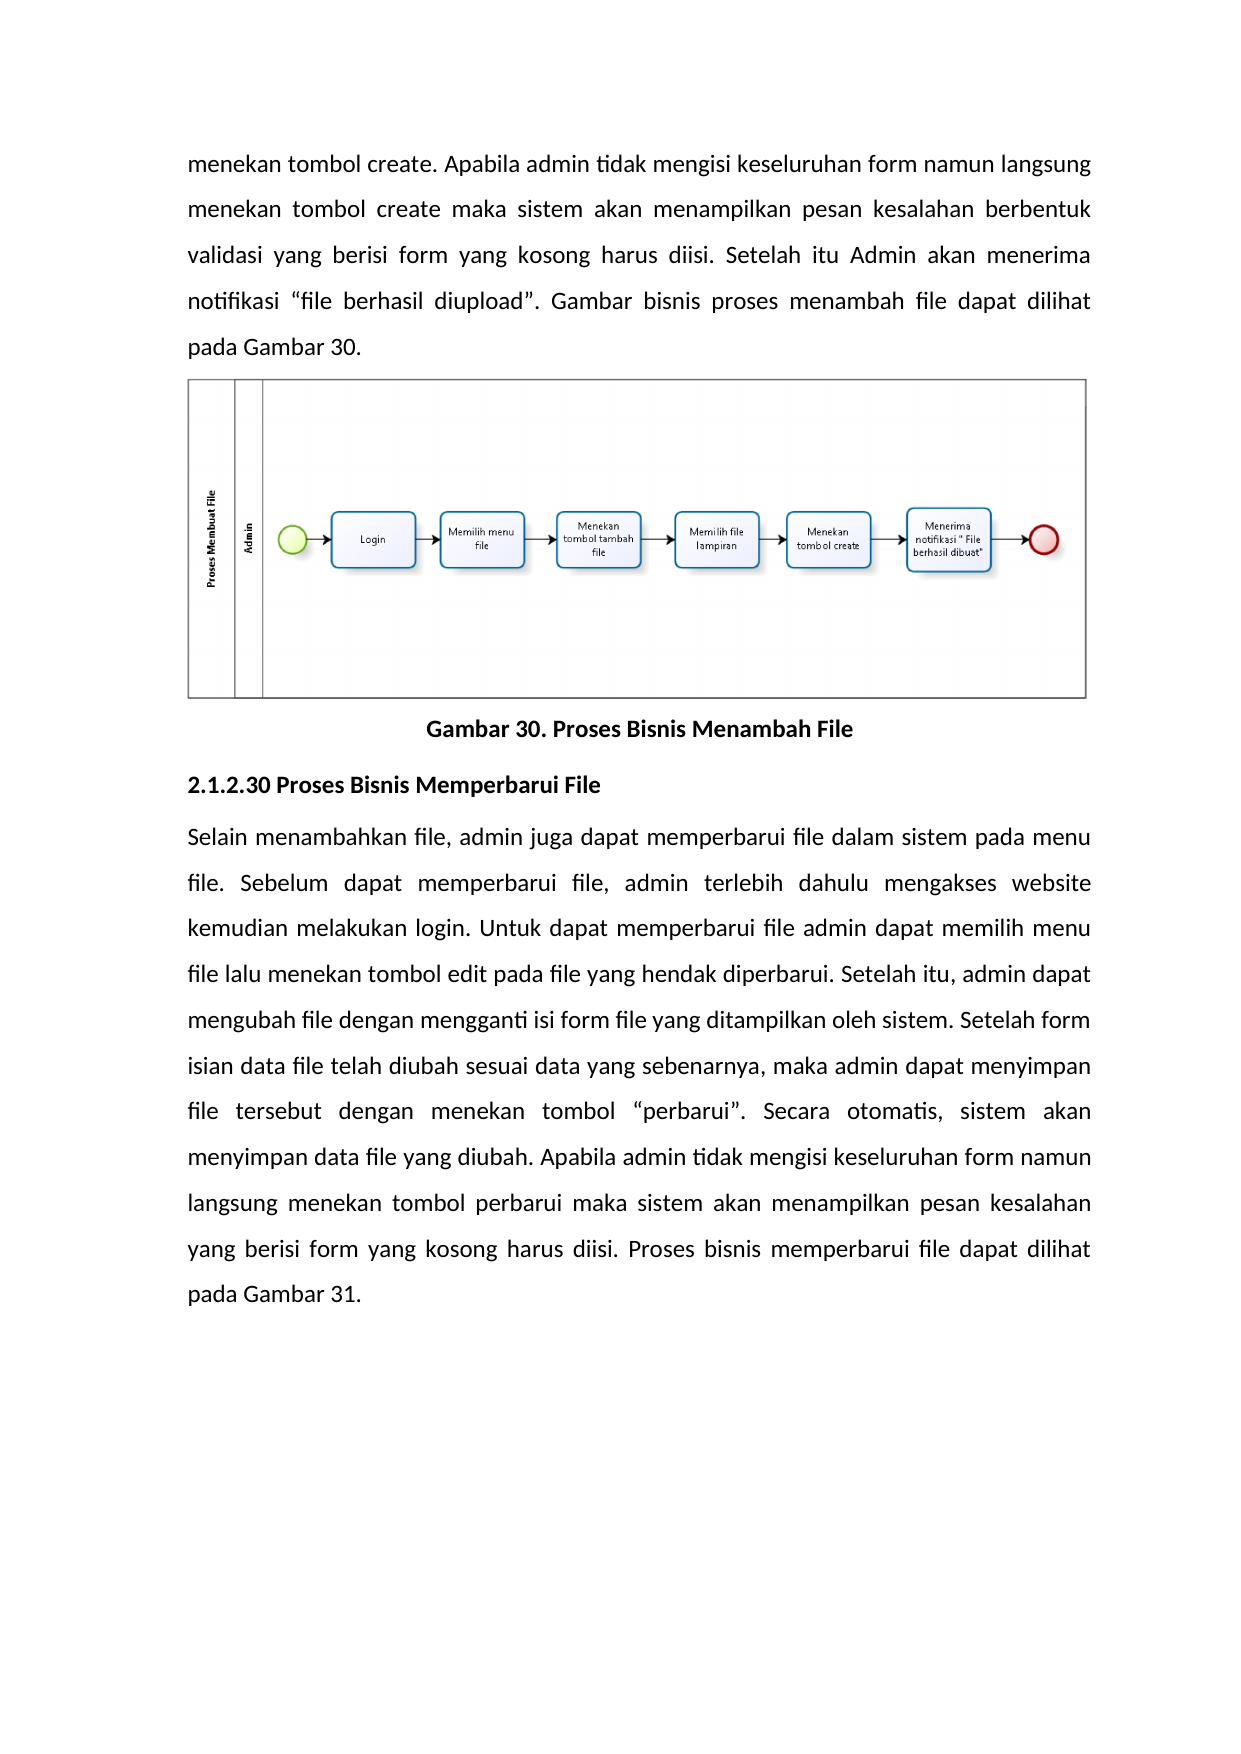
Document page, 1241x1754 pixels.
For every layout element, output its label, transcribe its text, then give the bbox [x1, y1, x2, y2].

text Selain menambahkan file, admin juga dapat memperbarui file dalam sistem pada menu file. Sebelum dapat memperbarui file, admin terlebih dahulu mengakses website kemudian melakukan login. Untuk dapat memperbarui file admin dapat memilih menu file lalu menekan tombol edit pada file yang hendak diperbarui. Setelah itu, admin dapat mengubah file dengan mengganti isi form file yang ditampilkan oleh sistem. Setelah form isian data file telah diubah sesuai data yang sebenarnya, maka admin dapat menyimpan file tersebut dengan menekan tombol “perbarui”. Secara otomatis, sistem akan menyimpan data file yang diubah. Apabila admin tidak mengisi keseluruhan form namun langsung menekan tombol perbarui maka sistem akan menampilkan pesan kesalahan yang berisi form yang kosong harus diisi. Proses bisnis memperbarui file dapat dilihat pada Gambar 31. [187, 821, 1092, 1309]
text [187, 148, 1092, 361]
subtitle 2.1.2.30 Proses Bisnis Memperbarui File [187, 769, 1092, 800]
picture [187, 376, 1088, 700]
text Gambar 30. Proses Bisnis Menambah File [187, 714, 1092, 744]
